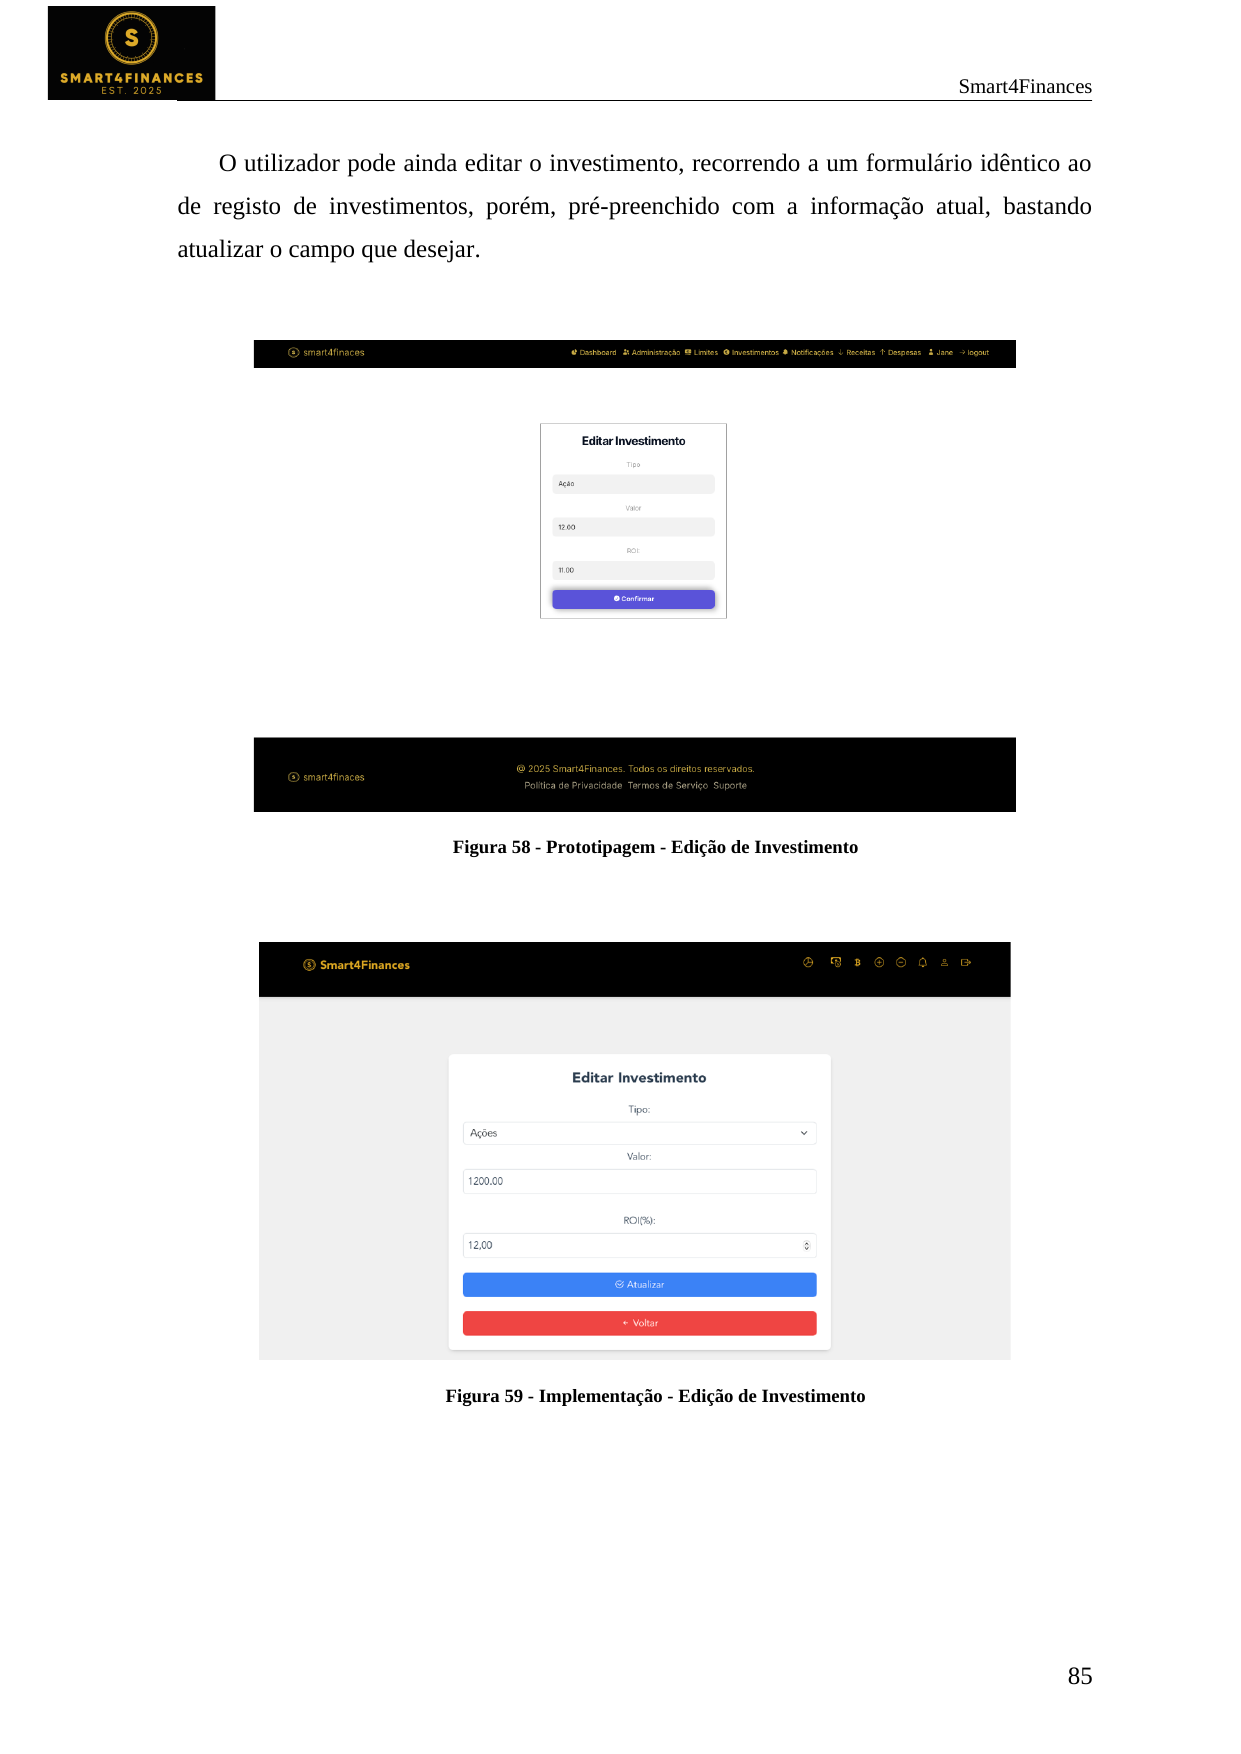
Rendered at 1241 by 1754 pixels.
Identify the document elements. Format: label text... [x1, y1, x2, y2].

picture [259, 942, 1011, 1360]
picture [253, 340, 1016, 812]
text O utilizador pode ainda editar o investimento, recorrendo a um formulário idêntico ao de registo de investimentos, porém, pré-preenchido com a informação atual, bastando atualizar o campo que desejar. [177, 148, 1092, 263]
picture [47, 6, 216, 100]
